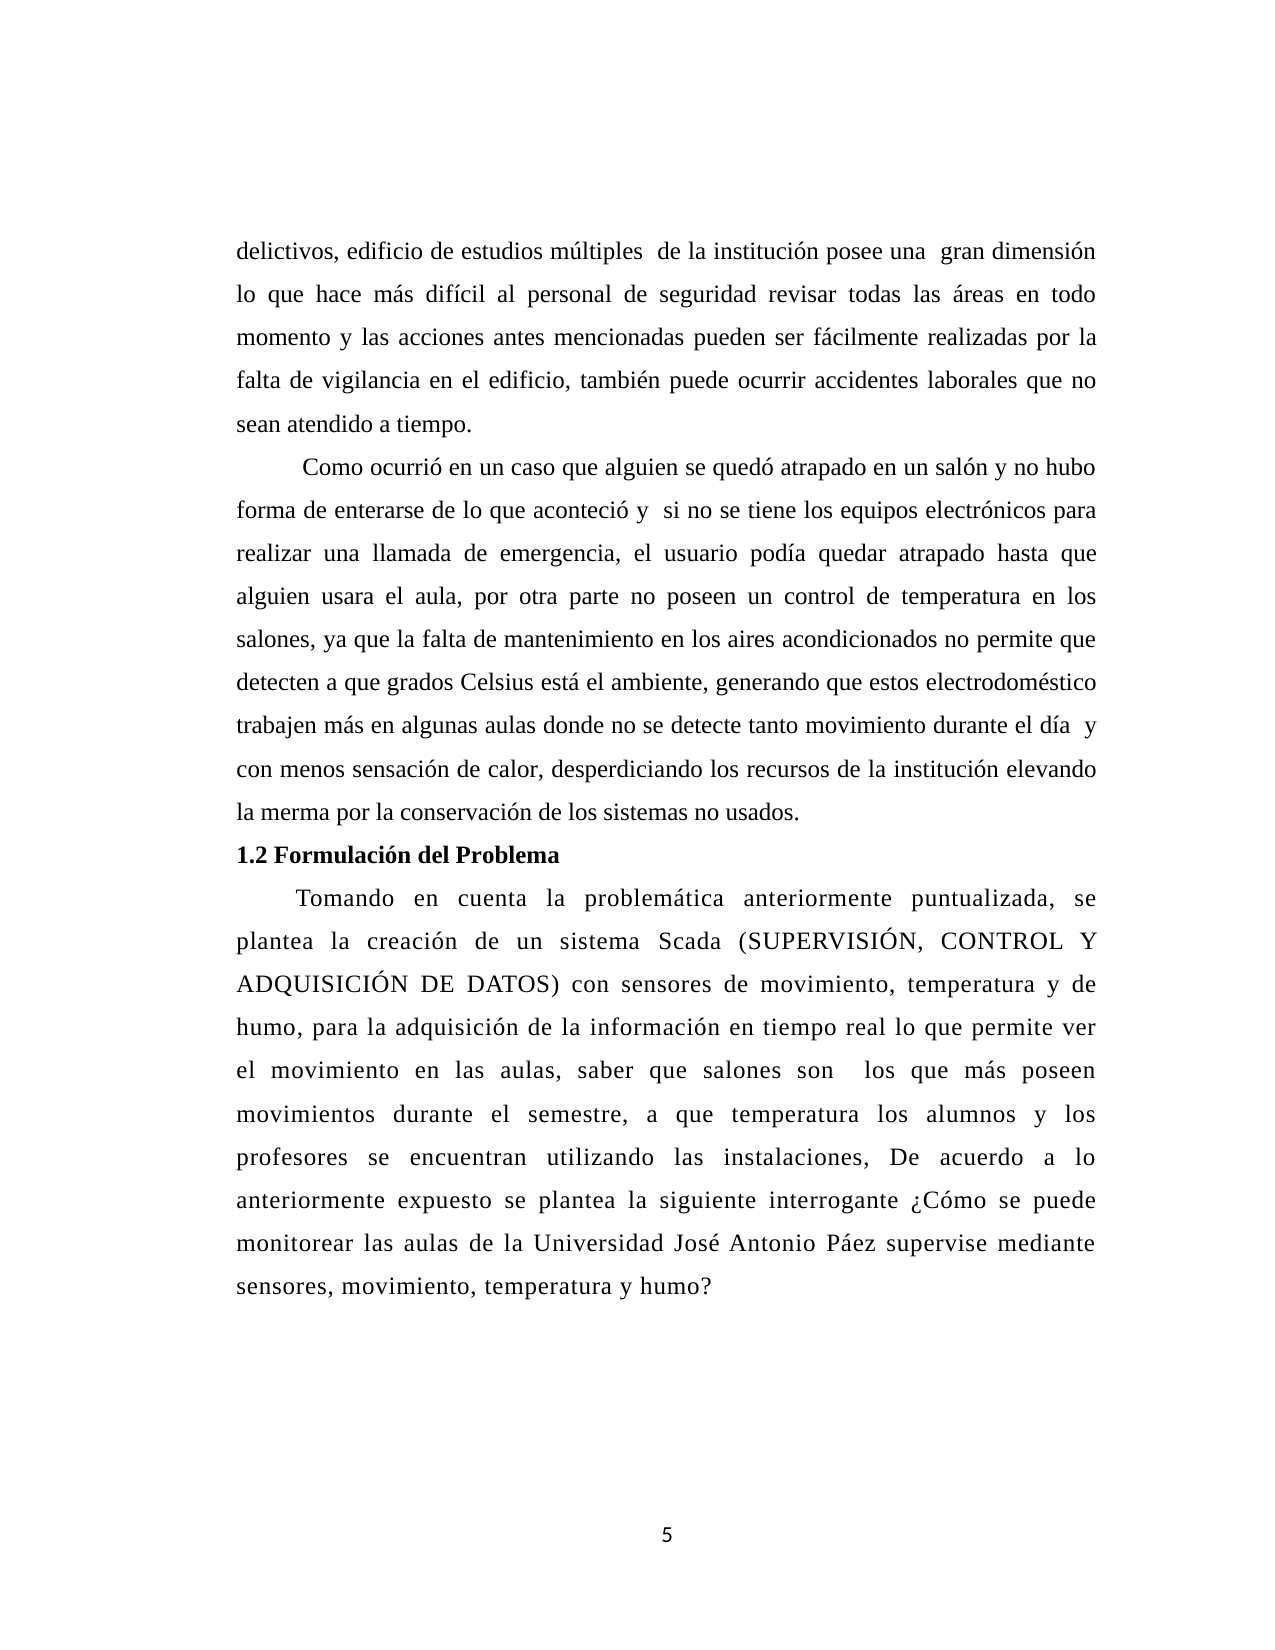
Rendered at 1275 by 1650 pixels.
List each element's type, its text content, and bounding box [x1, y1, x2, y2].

text Tomando en cuenta la problemática anteriormente puntualizada, se plantea la creación de un sistema Scada (SUPERVISIÓN, CONTROL Y ADQUISICIÓN DE DATOS) con sensores de movimiento, temperatura y de humo, para la adquisición de la información en tiempo real lo que permite ver el movimiento en las aulas, saber que salones son los que más poseen movimientos durante el semestre, a que temperatura los alumnos y los profesores se encuentran utilizando las instalaciones, De acuerdo a lo anteriormente expuesto se plantea la siguiente interrogante ¿Cómo se puede monitorear las aulas de la Universidad José Antonio Páez supervise mediante sensores, movimiento, temperatura y humo? [236, 883, 1098, 1300]
subtitle 1.2 Formulación del Problema [236, 840, 1098, 869]
list delictivos, edificio de estudios múltiples de la institución posee una gran dimensión lo que hace más difícil al personal de seguridad revisar todas las áreas en todo momento y las acciones antes mencionadas pueden ser fácilmente realizadas por la falta de vigilancia en el edificio, también puede ocurrir accidentes laborales que no sean atendido a tiempo. [236, 236, 1098, 437]
list Como ocurrió en un caso que alguien se quedó atrapado en un salón y no hubo forma de enterarse de lo que aconteció y si no se tiene los equipos electrónicos para realizar una llamada de emergencia, el usuario podía quedar atrapado hasta que alguien usara el aula, por otra parte no poseen un control de temperatura en los salones, ya que la falta de mantenimiento en los aires acondicionados no permite que detecten a que grados Celsius está el ambiente, generando que estos electrodoméstico trabajen más en algunas aulas donde no se detecte tanto movimiento durante el día y con menos sensación de calor, desperdiciando los recursos de la institución elevando la merma por la conservación de los sistemas no usados. [236, 452, 1098, 826]
